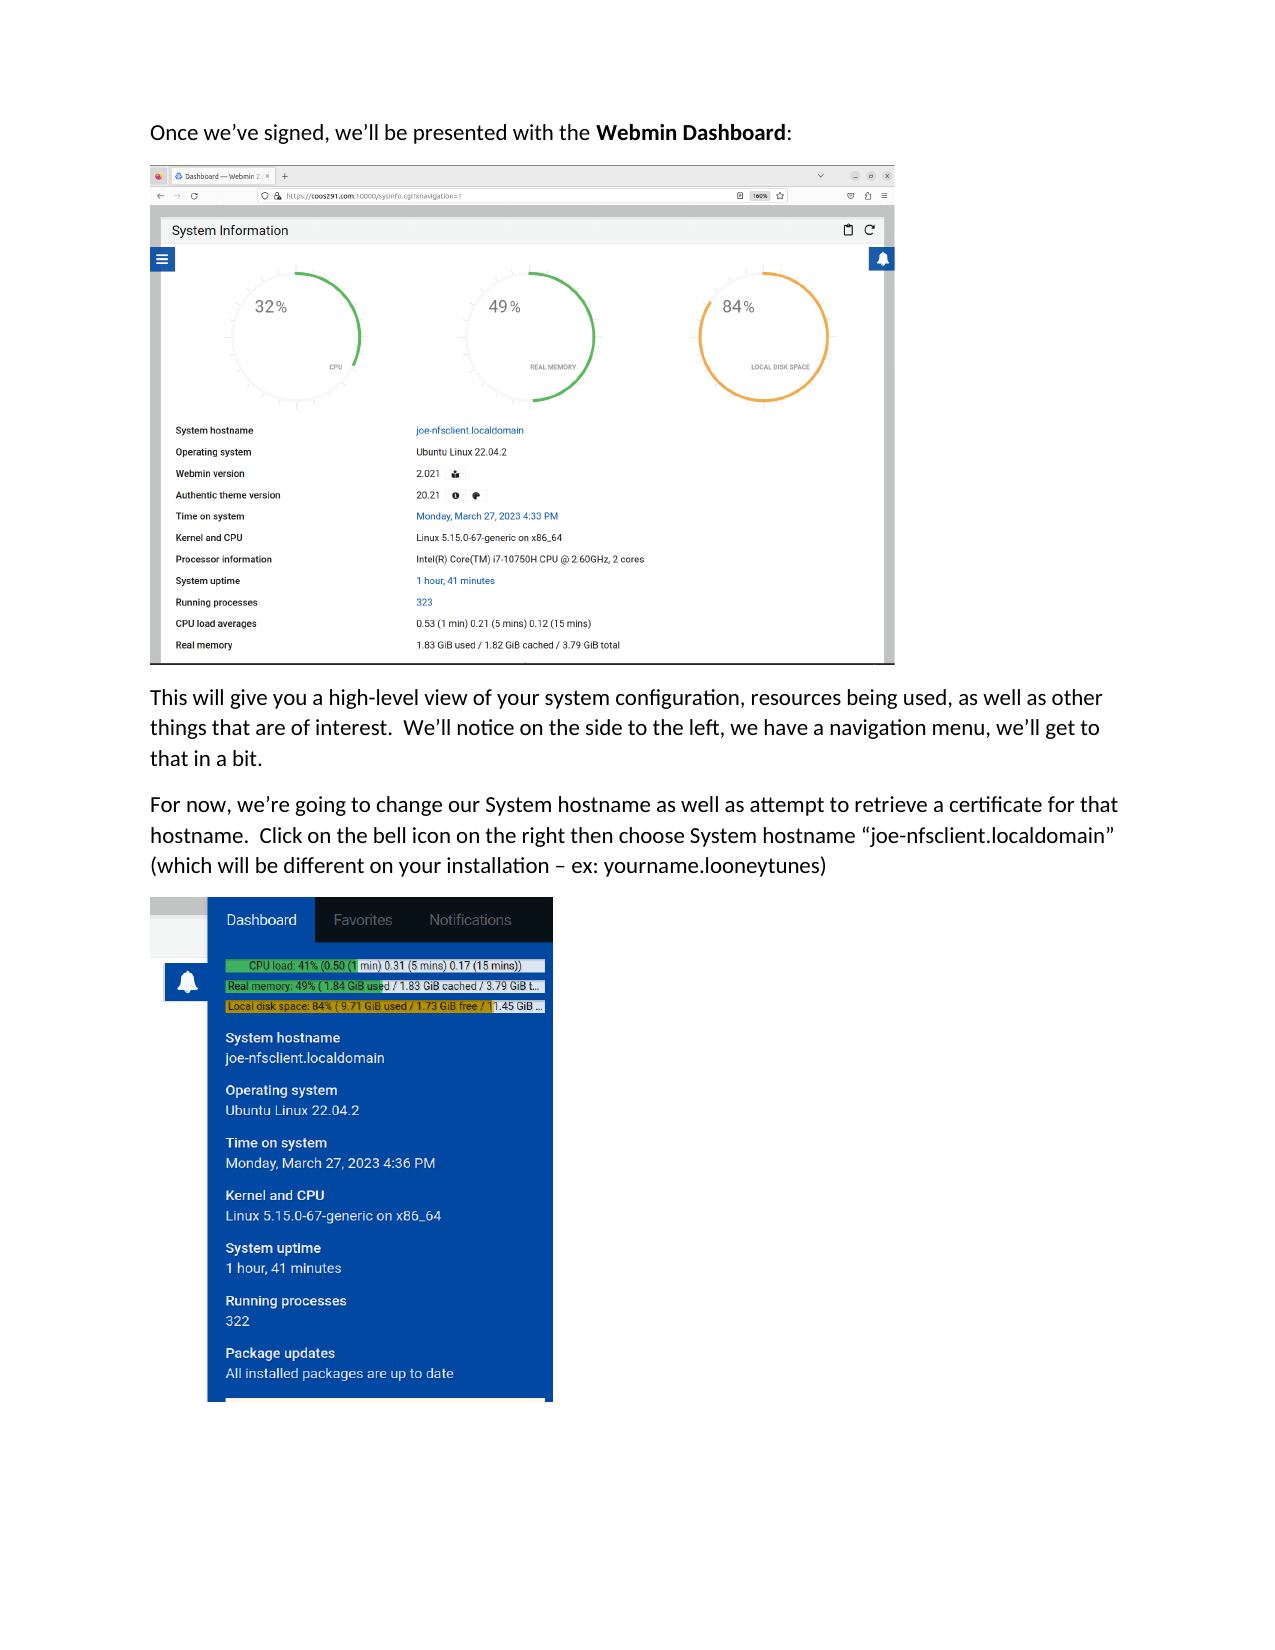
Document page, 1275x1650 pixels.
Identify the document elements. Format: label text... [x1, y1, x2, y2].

text For now, we’re going to change our System hostname as well as attempt to retrieve a certificate for that hostname. Click on the bell icon on the right then choose System hostname “joe-nfsclient.localdomain” (which will be different on your installation – ex: yourname.looneytunes) [150, 791, 1125, 879]
text This will give you a high-level view of your system configuration, resources being used, as well as other things that are of interest. We’ll notice on the side to the left, we have a navigation menu, we’ll get to that in a bit. [150, 683, 1125, 772]
picture [150, 897, 553, 1402]
picture [150, 165, 895, 665]
text Once we’ve signed, we’ll be presented with the Webmin Dashboard: [150, 118, 1125, 146]
